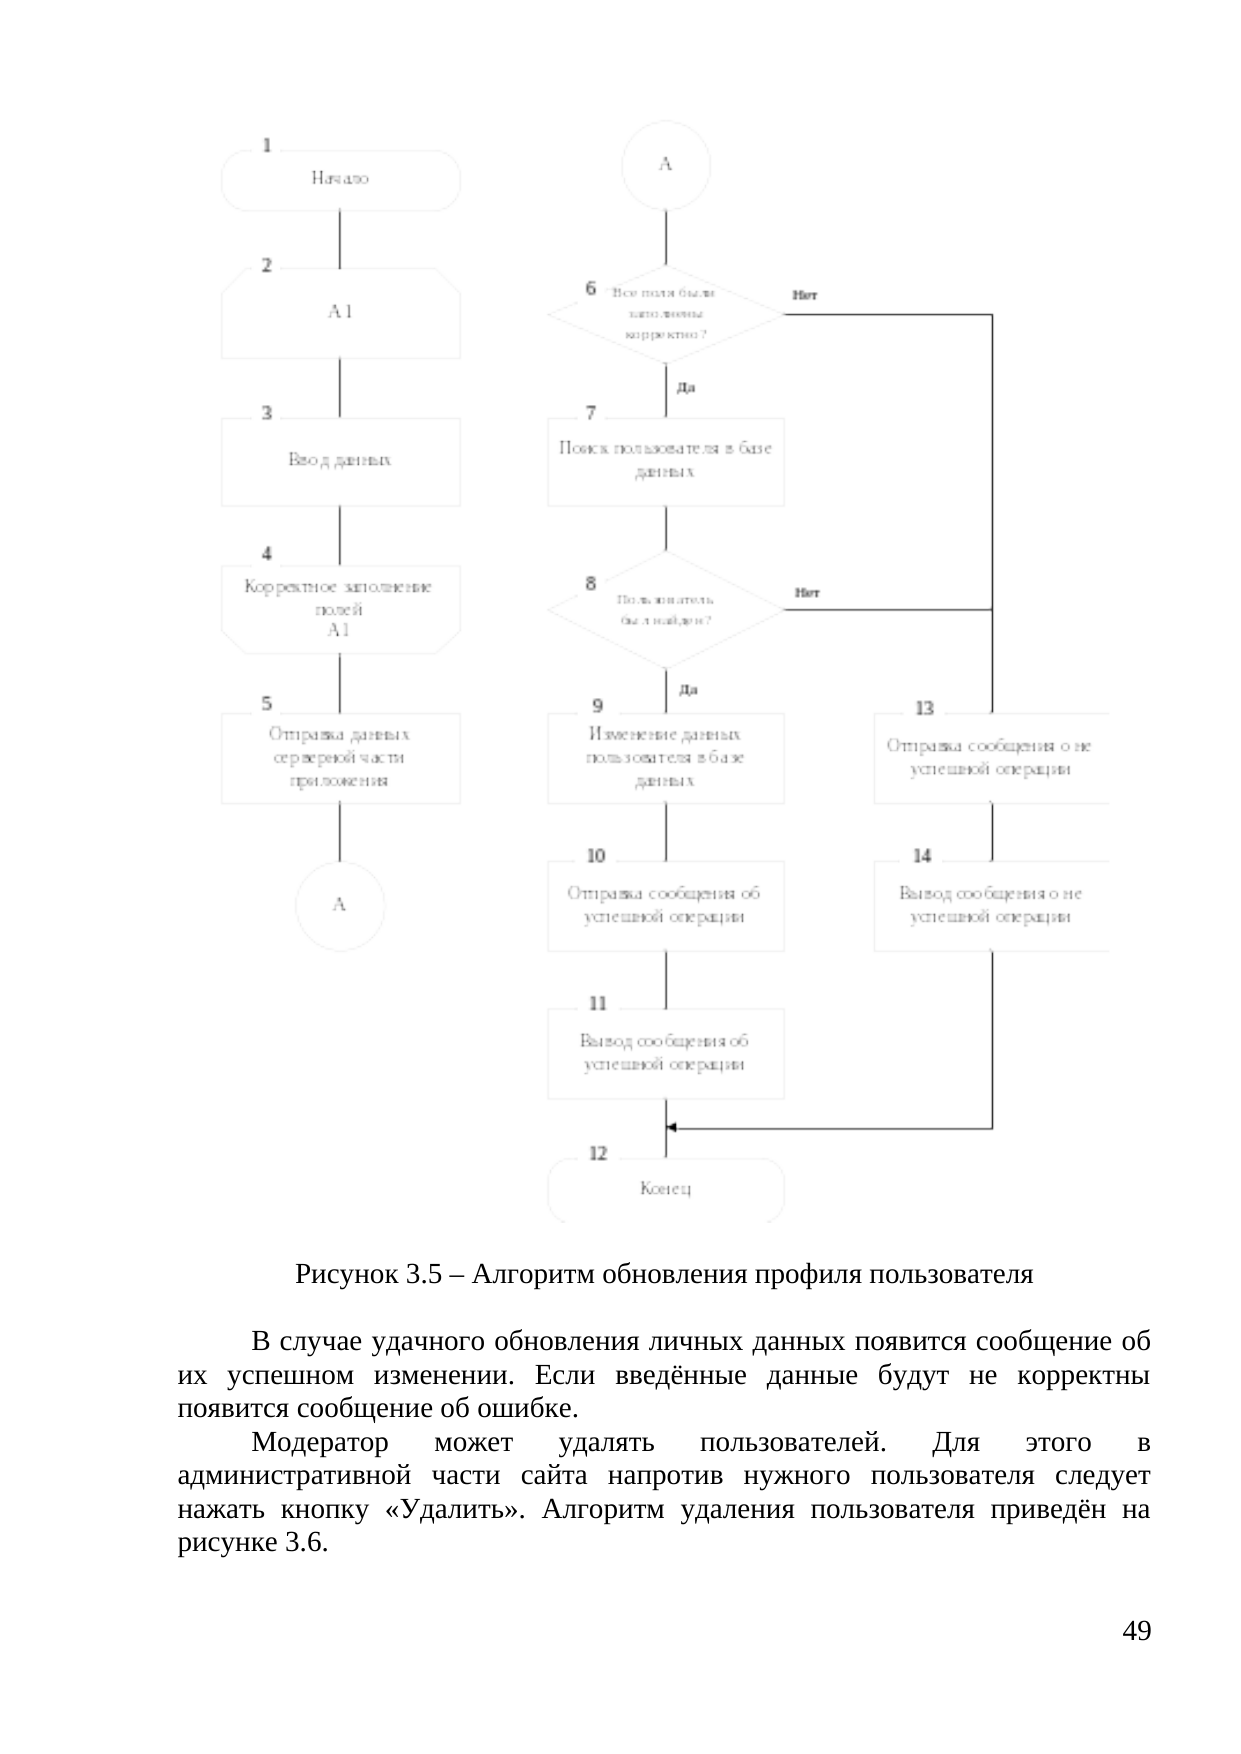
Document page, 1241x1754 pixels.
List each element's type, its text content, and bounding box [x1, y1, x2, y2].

text Рисунок 3.5 – Алгоритм обновления профиля пользователя [177, 1256, 1152, 1290]
text В случае удачного обновления личных данных появится сообщение об их успешном изменении. Если введённые данные будут не корректны появится сообщение об ошибке. [177, 1323, 1152, 1424]
text Модератор может удалять пользователей. Для этого в административной части сайта напротив нужного пользователя следует нажать кнопку «Удалить». Алгоритм удаления пользователя приведён на рисунке 3.6. [177, 1424, 1152, 1558]
